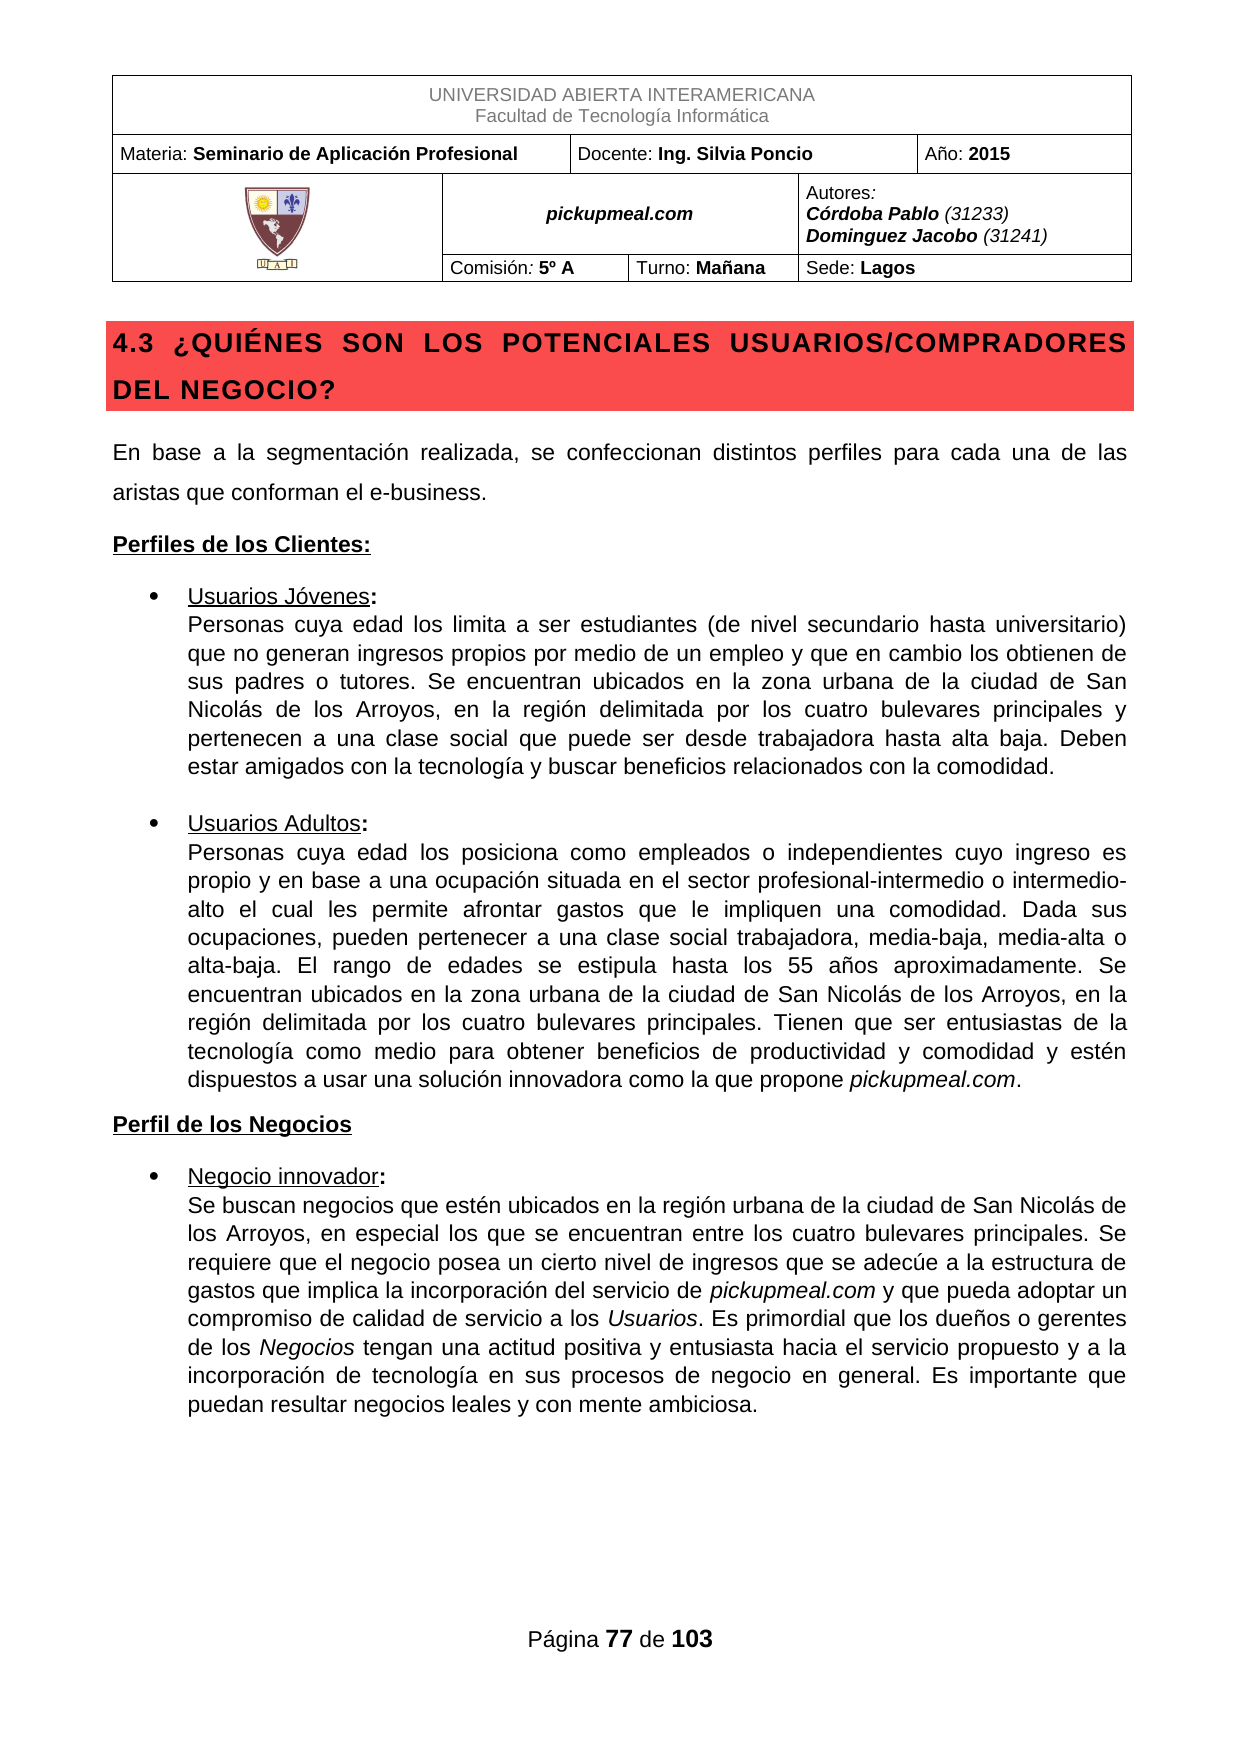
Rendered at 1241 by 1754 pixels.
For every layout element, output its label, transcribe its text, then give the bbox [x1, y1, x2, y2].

text En base a la segmentación realizada, se confeccionan distintos perfiles para cada una de las aristas que conforman el e-business. [112, 439, 1128, 505]
subtitle 4.3 ¿Quiénes son los potenciales usuarios/compradores del negocio? [113, 327, 1128, 405]
list Usuarios Jóvenes: [150, 583, 1128, 609]
list Usuarios Adultos: [150, 810, 1128, 837]
list Personas cuya edad los limita a ser estudiantes (de nivel secundario hasta universitario) que no generan ingresos propios por medio de un empleo y que en cambio los obtienen de sus padres o tutores. Se encuentran ubicados en la zona urbana de la ciudad de San Nicolás de los Arroyos, en la región delimitada por los cuatro bulevares principales y pertenecen a una clase social que puede ser desde trabajadora hasta alta baja. Deben estar amigados con la tecnología y buscar beneficios relacionados con la comodidad. [187, 611, 1128, 780]
text Perfil de los Negocios [112, 1111, 1128, 1138]
text Perfiles de los Clientes: [112, 531, 1128, 557]
list Negocio innovador: [150, 1163, 1128, 1189]
list Se buscan negocios que estén ubicados en la región urbana de la ciudad de San Nicolás de los Arroyos, en especial los que se encuentran entre los cuatro bulevares principales. Se requiere que el negocio posea un cierto nivel de ingresos que se adecúe a la estructura de gastos que implica la incorporación del servicio de pickupmeal.com y que pueda adoptar un compromiso de calidad de servicio a los Usuarios. Es primordial que los dueños o gerentes de los Negocios tengan una actitud positiva y entusiasta hacia el servicio propuesto y a la incorporación de tecnología en sus procesos de negocio en general. Es importante que puedan resultar negocios leales y con mente ambiciosa. [187, 1192, 1128, 1417]
picture [230, 182, 325, 273]
list Personas cuya edad los posiciona como empleados o independientes cuyo ingreso es propio y en base a una ocupación situada en el sector profesional-intermedio o intermedio-alto el cual les permite afrontar gastos que le impliquen una comodidad. Dada sus ocupaciones, pueden pertenecer a una clase social trabajadora, media-baja, media-alta o alta-baja. El rango de edades se estipula hasta los 55 años aproximadamente. Se encuentran ubicados en la zona urbana de la ciudad de San Nicolás de los Arroyos, en la región delimitada por los cuatro bulevares principales. Tienen que ser entusiastas de la tecnología como medio para obtener beneficios de productividad y comodidad y estén dispuestos a usar una solución innovadora como la que propone pickupmeal.com. [187, 839, 1128, 1092]
